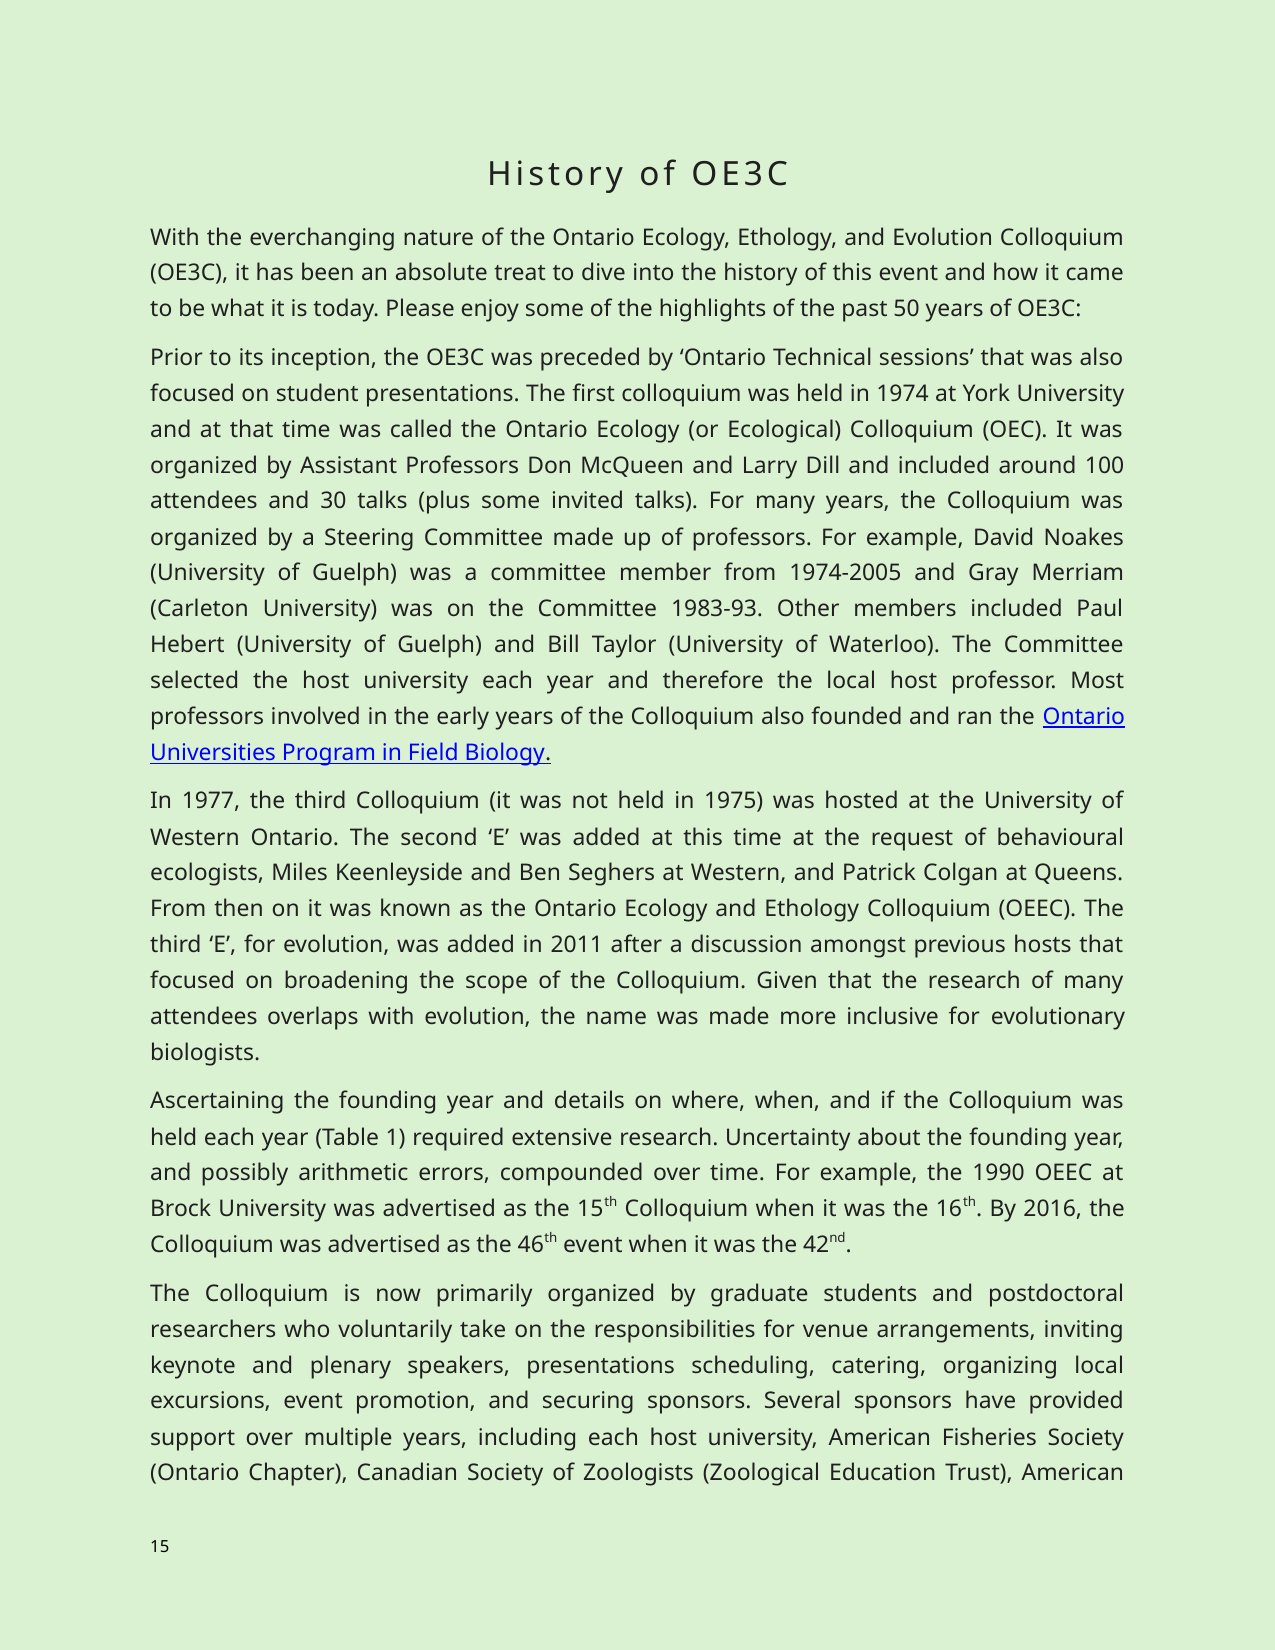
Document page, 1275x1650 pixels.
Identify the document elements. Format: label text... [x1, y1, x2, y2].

text Prior to its inception, the OE3C was preceded by ‘Ontario Technical sessions’ that was also focused on student presentations. The first colloquium was held in 1974 at York University and at that time was called the Ontario Ecology (or Ecological) Colloquium (OEC). It was organized by Assistant Professors Don McQueen and Larry Dill and included around 100 attendees and 30 talks (plus some invited talks). For many years, the Colloquium was organized by a Steering Committee made up of professors. For example, David Noakes (University of Guelph) was a committee member from 1974-2005 and Gray Merriam (Carleton University) was on the Committee 1983-93. Other members included Paul Hebert (University of Guelph) and Bill Taylor (University of Waterloo). The Committee selected the host university each year and therefore the local host professor. Most professors involved in the early years of the Colloquium also founded and ran the Ontario Universities Program in Field Biology. [150, 341, 1125, 767]
text In 1977, the third Colloquium (it was not held in 1975) was hosted at the University of Western Ontario. The second ‘E’ was added at this time at the request of behavioural ecologists, Miles Keenleyside and Ben Seghers at Western, and Patrick Colgan at Queens. From then on it was known as the Ontario Ecology and Ethology Colloquium (OEEC). The third ‘E’, for evolution, was added in 2011 after a discussion amongst previous hosts that focused on broadening the scope of the Colloquium. Given that the research of many attendees overlaps with evolution, the name was made more inclusive for evolutionary biologists. [150, 784, 1125, 1067]
text Ascertaining the founding year and details on where, when, and if the Colloquium was held each year (Table 1) required extensive research. Uncertainty about the founding year, and possibly arithmetic errors, compounded over time. For example, the 1990 OEEC at Brock University was advertised as the 15th Colloquium when it was the 16th. By 2016, the Colloquium was advertised as the 46th event when it was the 42nd. [150, 1084, 1125, 1259]
text History of OE3C [150, 150, 1125, 195]
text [150, 1277, 1125, 1488]
text With the everchanging nature of the Ontario Ecology, Ethology, and Evolution Colloquium (OE3C), it has been an absolute treat to dive into the history of this event and how it came to be what it is today. Please enjoy some of the highlights of the past 50 years of OE3C: [150, 220, 1125, 323]
